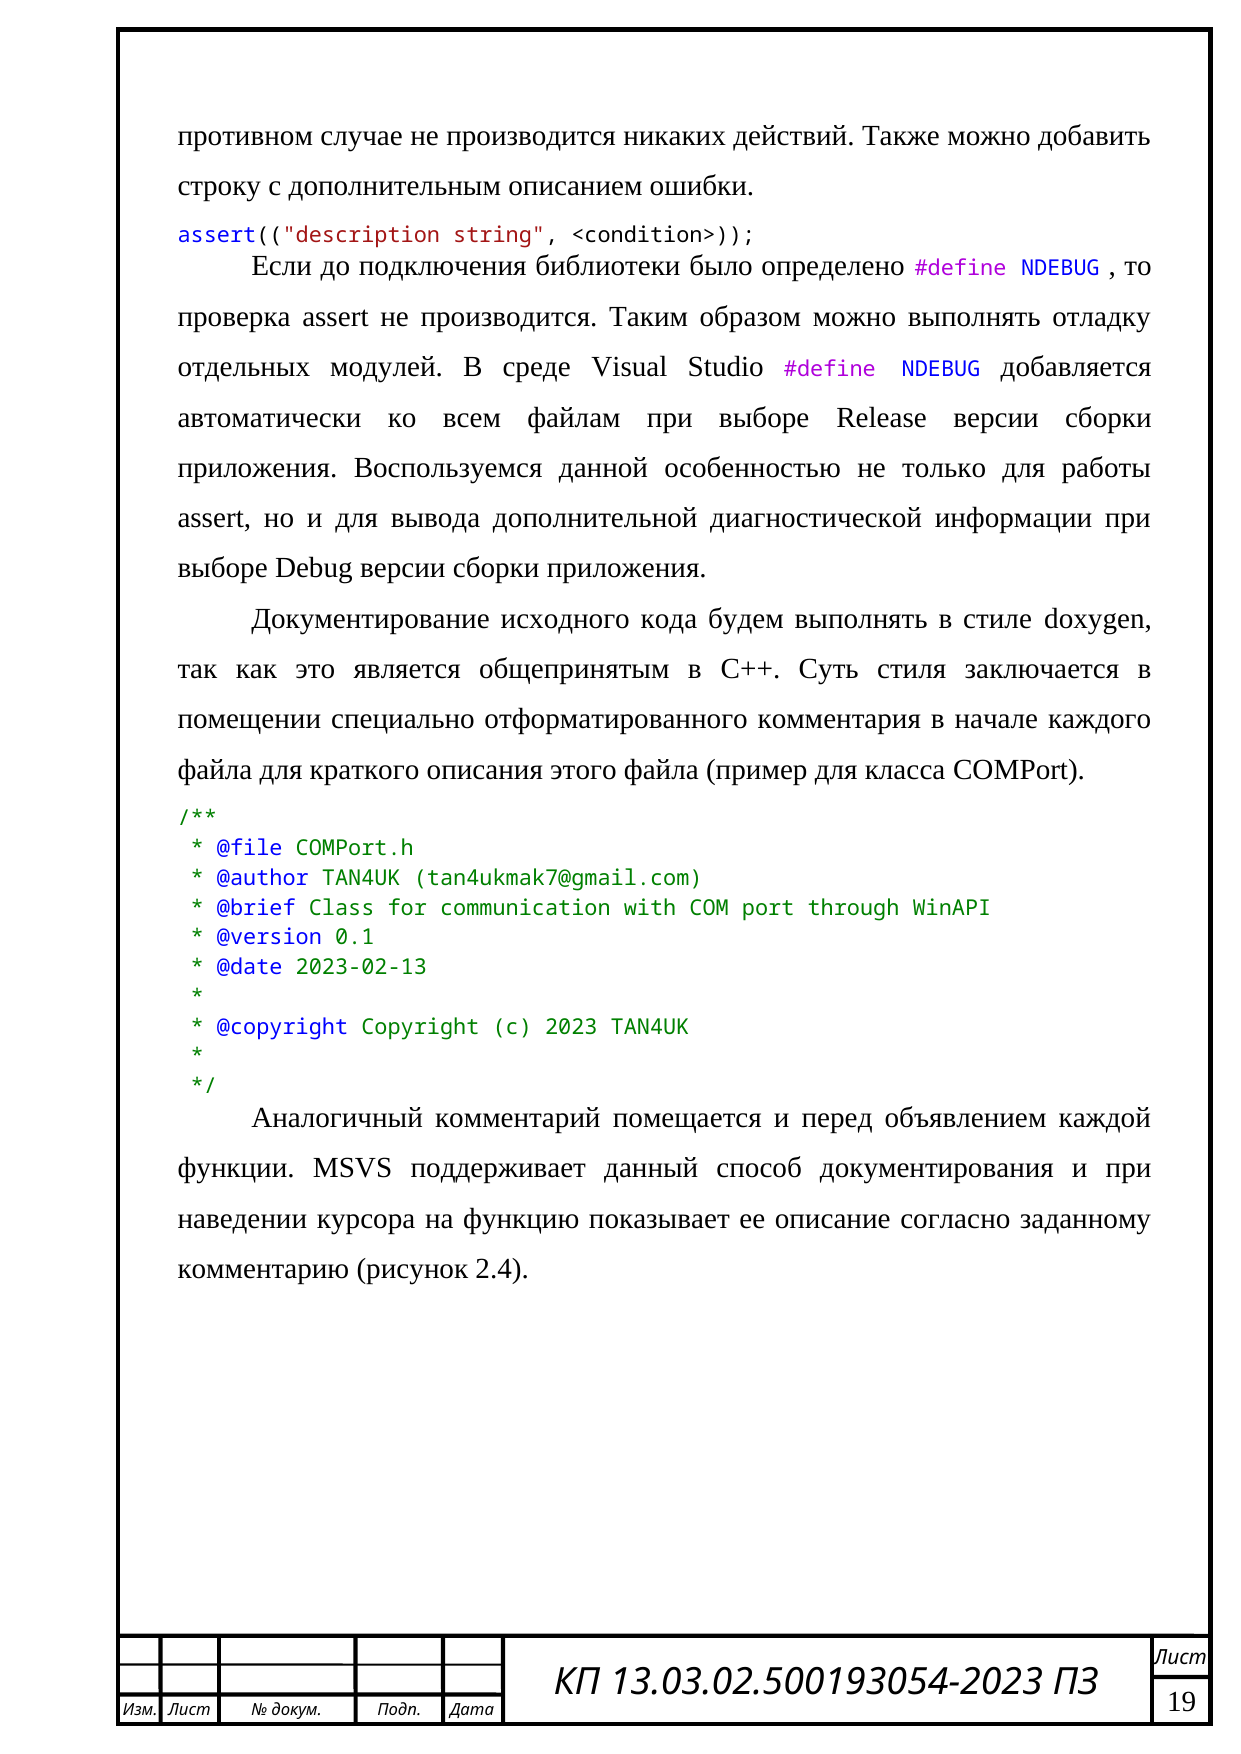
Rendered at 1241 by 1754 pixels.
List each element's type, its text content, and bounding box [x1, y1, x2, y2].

text Если до подключения библиотеки было определено #define NDEBUG , то проверка assert не производится. Таким образом можно выполнять отладку отдельных модулей. В среде Visual Studio #define NDEBUG добавляется автоматически ко всем файлам при выборе Release версии сборки приложения. Воспользуемся данной особенностью не только для работы assert, но и для вывода дополнительной диагностической информации при выборе Debug версии сборки приложения. [177, 248, 1152, 584]
text /** [177, 802, 1152, 832]
text * @copyright Copyright (c) 2023 TAN4UK [177, 1011, 1152, 1041]
text * [177, 1041, 1152, 1070]
text * @author TAN4UK (tan4ukmak7@gmail.com) [177, 862, 1152, 892]
text * @version 0.1 [177, 921, 1152, 951]
text assert(("description string", <condition>)); [177, 219, 1152, 248]
text * @brief Class for communication with COM port through WinAPI [177, 892, 1152, 921]
text */ [177, 1070, 1152, 1100]
text * [177, 981, 1152, 1011]
text * @file COMPort.h [177, 832, 1152, 862]
text Документирование исходного кода будем выполнять в стиле doxygen, так как это является общепринятым в C++. Суть стиля заключается в помещении специально отформатированного комментария в начале каждого файла для краткого описания этого файла (пример для класса COMPort). [177, 601, 1152, 785]
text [177, 118, 1152, 202]
text Аналогичный комментарий помещается и перед объявлением каждой функции. MSVS поддерживает данный способ документирования и при наведении курсора на функцию показывает ее описание согласно заданному комментарию (рисунок 2.4). [177, 1100, 1152, 1284]
text * @date 2023-02-13 [177, 951, 1152, 981]
